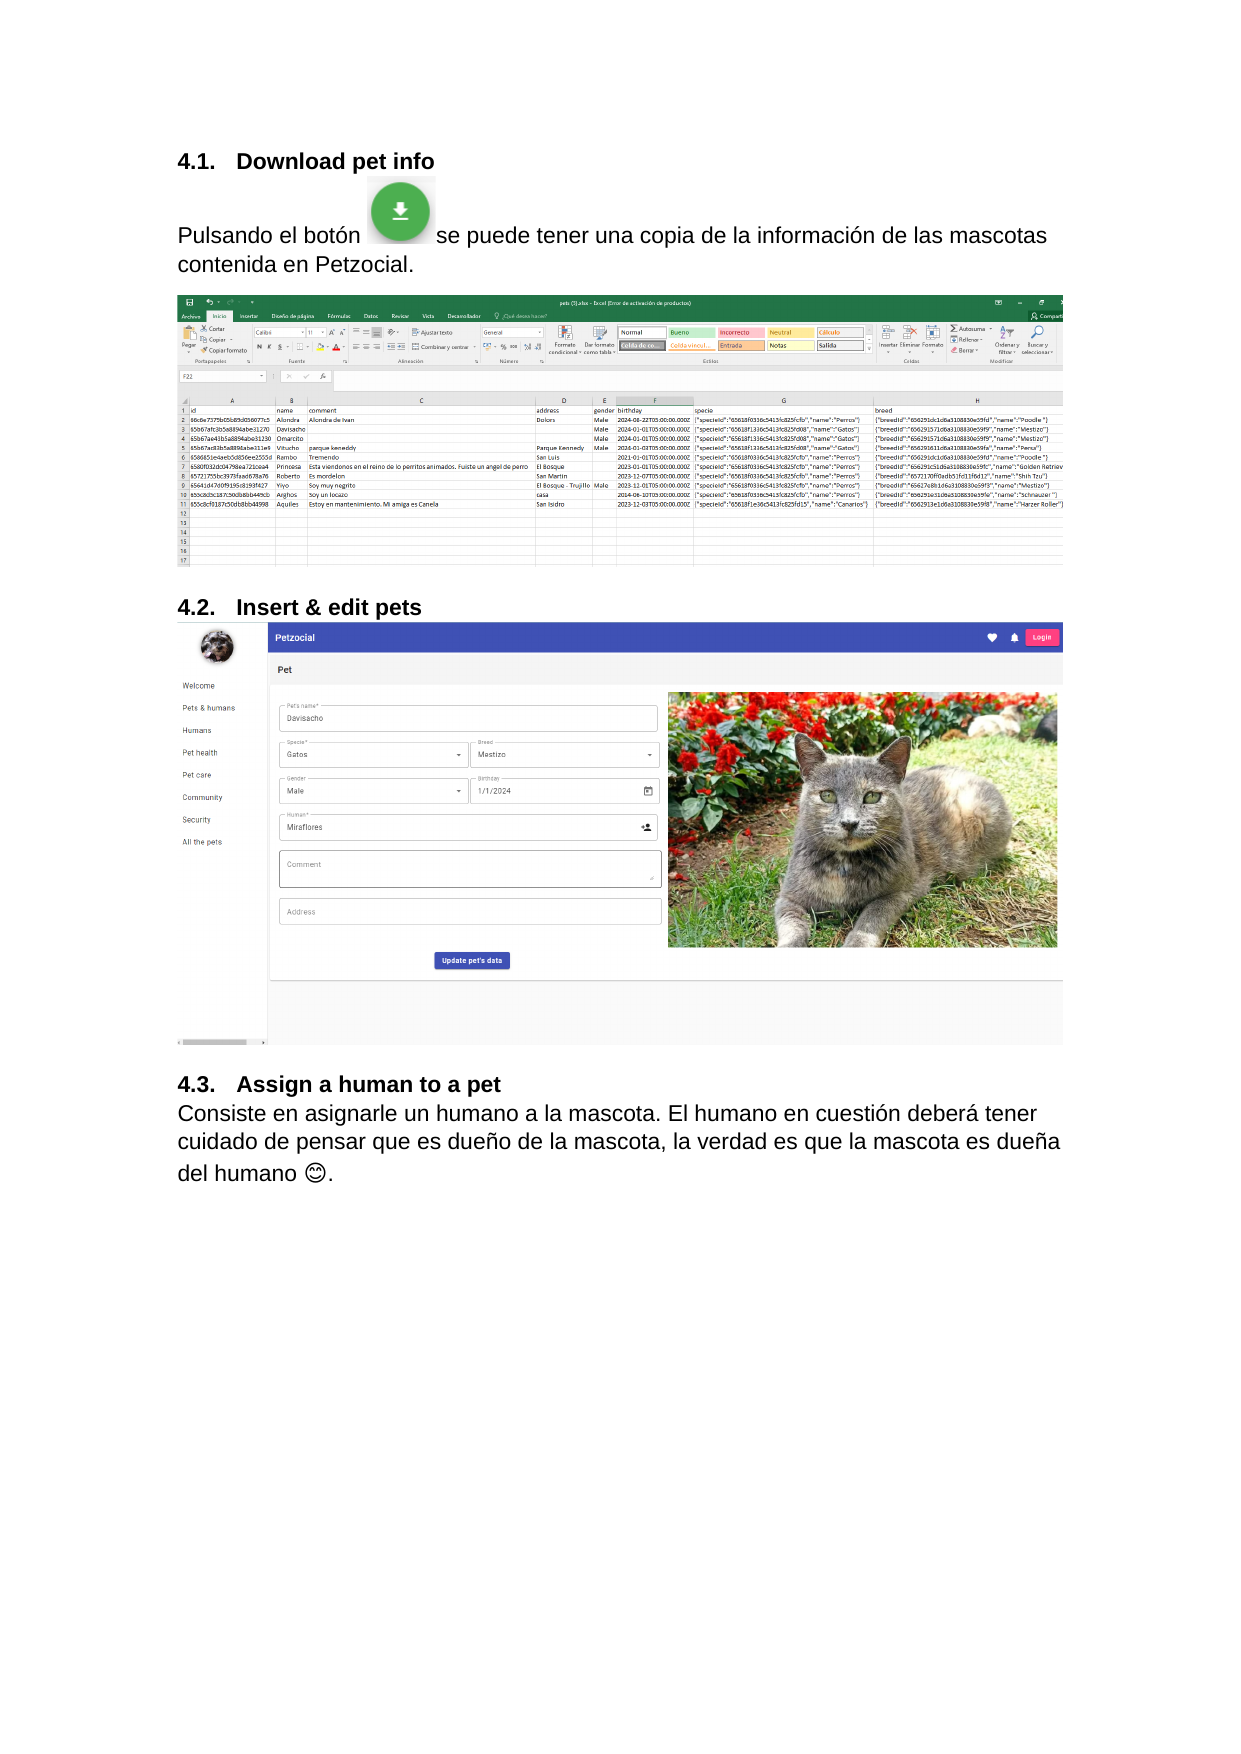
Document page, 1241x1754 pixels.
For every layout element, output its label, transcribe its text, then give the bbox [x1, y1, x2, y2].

subtitle Insert & edit pets [177, 594, 1063, 620]
text Pulsando el botón se puede tener una copia de la información de las mascotas contenida en Petzocial. [177, 176, 1063, 277]
picture [177, 295, 1063, 567]
subtitle Download pet info [177, 148, 1063, 174]
subtitle Assign a human to a pet [177, 1071, 1063, 1098]
text Consiste en asignarle un humano a la mascota. El humano en cuestión deberá tener cuidado de pensar que es dueño de la mascota, la verdad es que la mascota es dueña del humano . [177, 1100, 1063, 1188]
picture [177, 622, 1063, 1045]
picture [367, 176, 436, 244]
